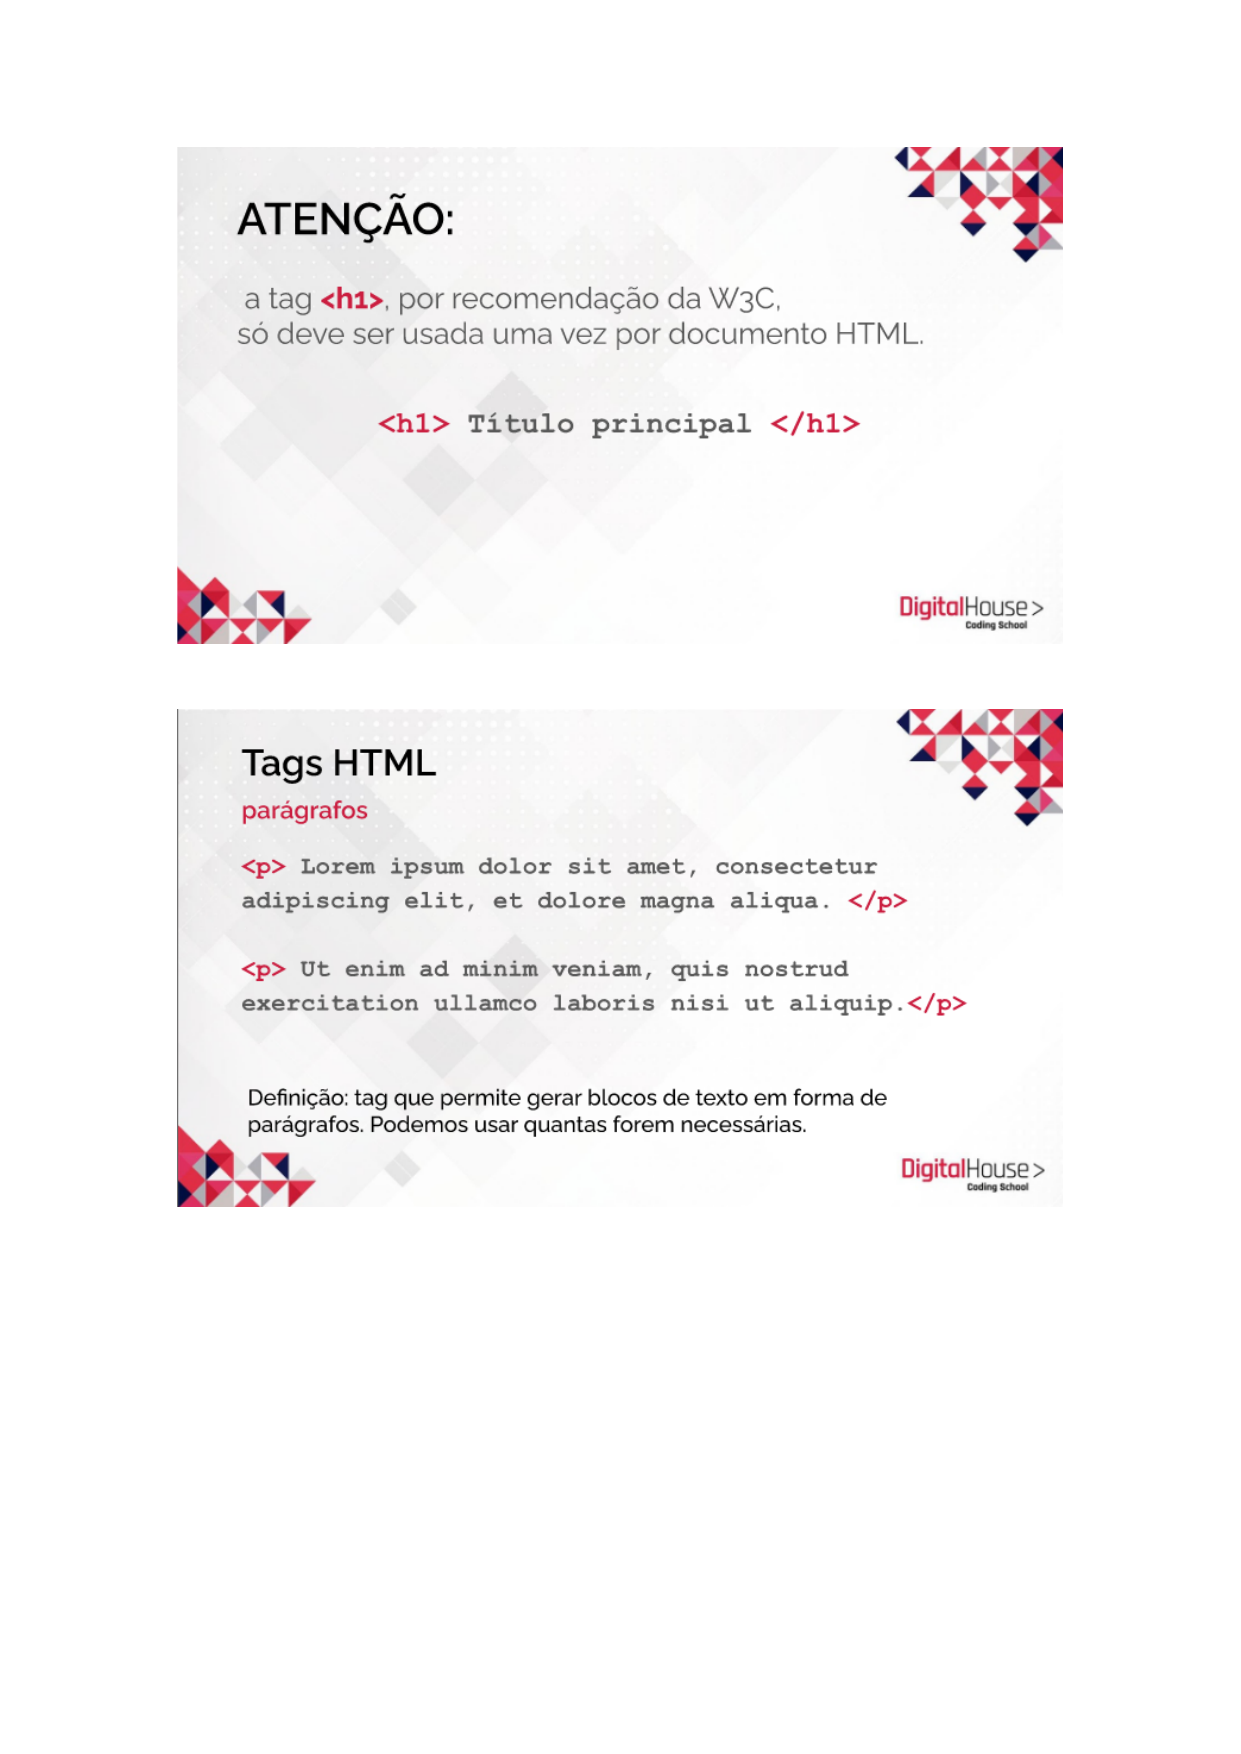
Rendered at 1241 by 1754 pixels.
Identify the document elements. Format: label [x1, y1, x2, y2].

picture [177, 147, 1063, 644]
picture [177, 709, 1063, 1207]
